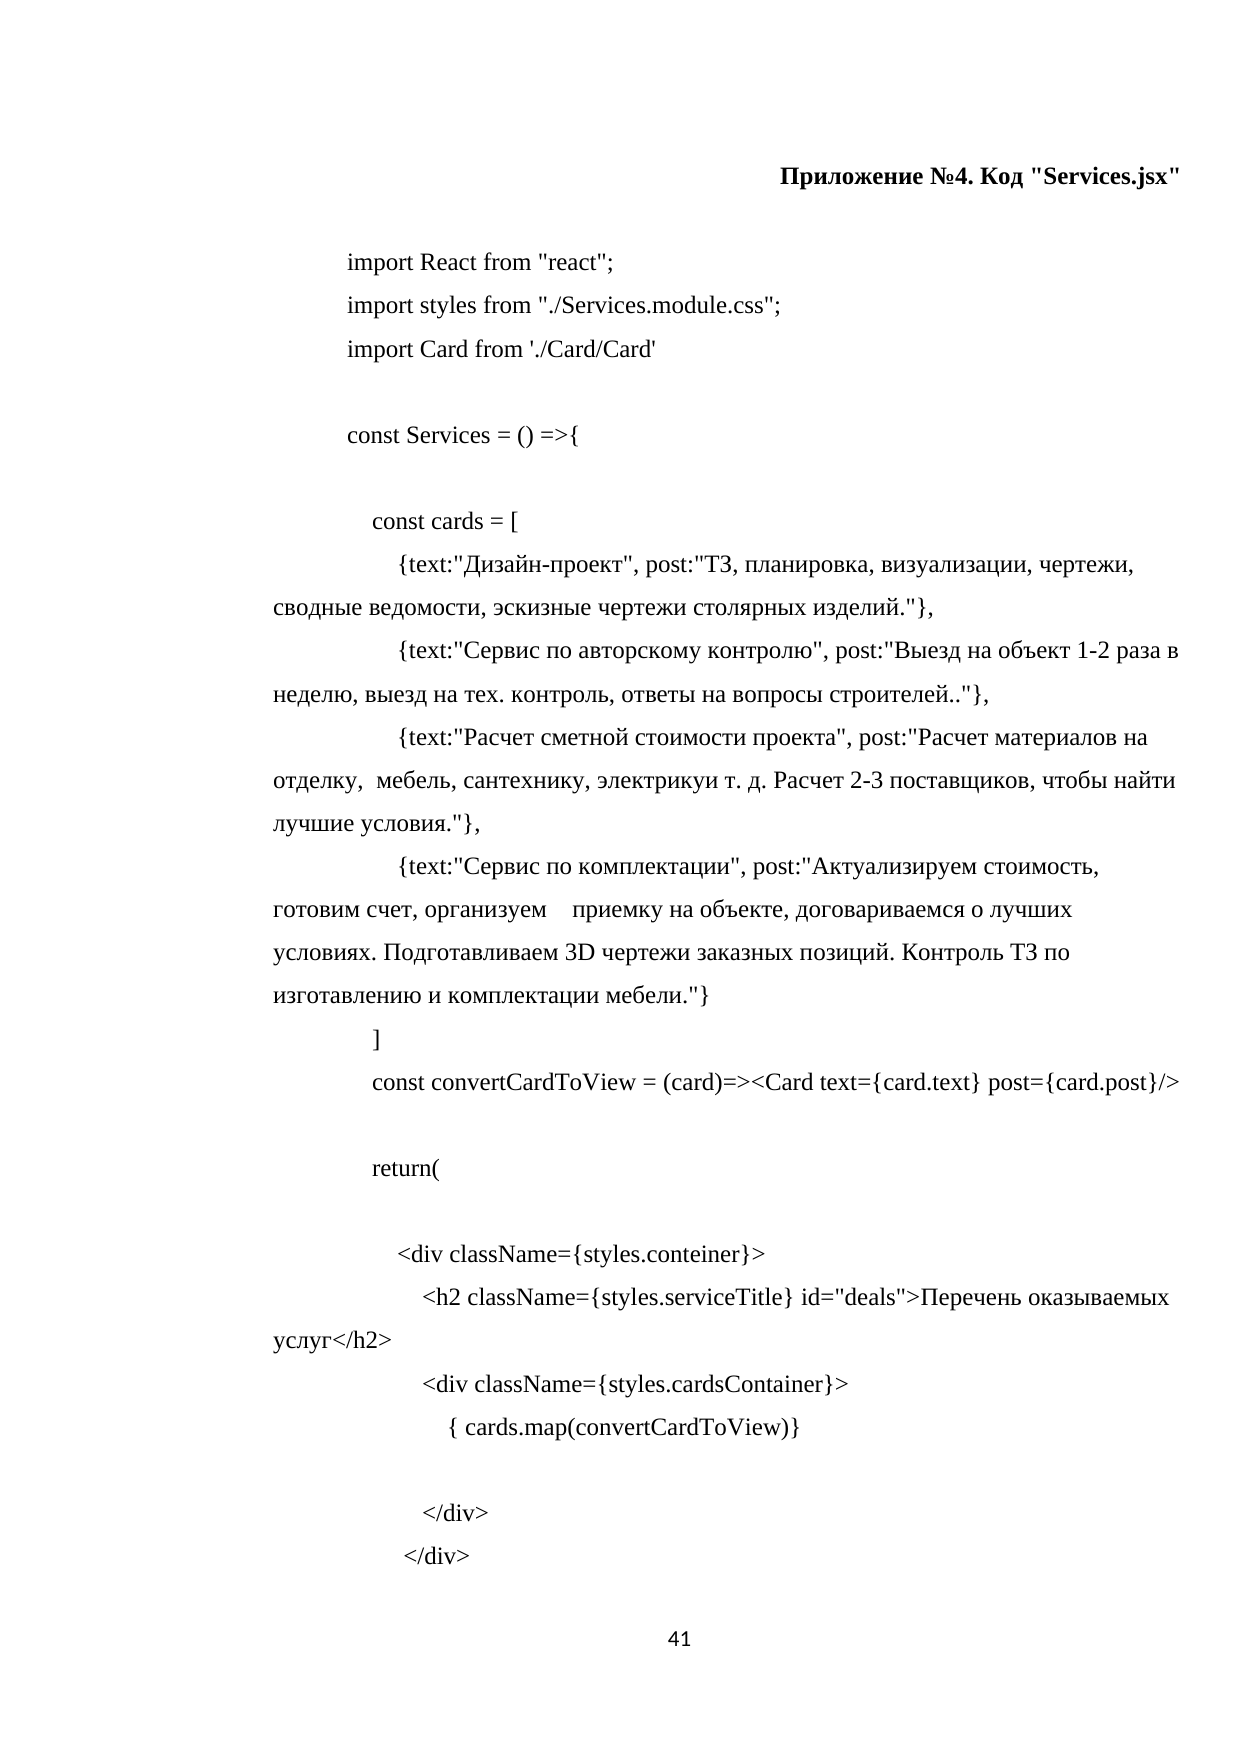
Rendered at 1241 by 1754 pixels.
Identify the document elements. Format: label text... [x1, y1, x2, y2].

text </div> [273, 1498, 1181, 1527]
text const Services = () =>{ [273, 420, 1181, 449]
text return( [273, 1153, 1181, 1182]
text import styles from "./Services.module.css"; [273, 291, 1181, 319]
text { cards.map(convertCardToView)} [273, 1412, 1181, 1441]
text import React from "react"; [273, 247, 1181, 276]
text {text:"Дизайн-проект", post:"ТЗ, планировка, визуализации, чертежи, сводные ведомости, эскизные чертежи столярных изделий."}, [273, 549, 1181, 621]
text <div className={styles.conteiner}> [273, 1239, 1181, 1268]
text ] [273, 1024, 1181, 1052]
text {text:"Сервис по авторскому контролю", post:"Выезд на объект 1-2 раза в неделю, выезд на тех. контроль, ответы на вопросы строителей.."}, [273, 636, 1181, 707]
text Приложение №4. Код "Services.jsx" [273, 161, 1181, 190]
text {text:"Расчет сметной стоимости проекта", post:"Расчет материалов на отделку, мебель, сантехнику, электрикуи т. д. Расчет 2-3 поставщиков, чтобы найти лучшие условия."}, [273, 722, 1181, 837]
text const convertCardToView = (card)=><Card text={card.text} post={card.post}/> [273, 1067, 1181, 1096]
text import Card from './Card/Card' [273, 334, 1181, 362]
text const cards = [ [273, 506, 1181, 535]
text <h2 className={styles.serviceTitle} id="deals">Перечень оказываемых услуг</h2> [273, 1282, 1181, 1354]
text {text:"Сервис по комплектации", post:"Актуализируем стоимость, готовим счет, организуем приемку на объекте, договариваемся о лучших условиях. Подготавливаем 3D чертежи заказных позиций. Контроль ТЗ по изготавлению и комплектации мебели."} [273, 851, 1181, 1009]
text </div> [273, 1541, 1181, 1570]
text <div className={styles.cardsContainer}> [273, 1369, 1181, 1397]
